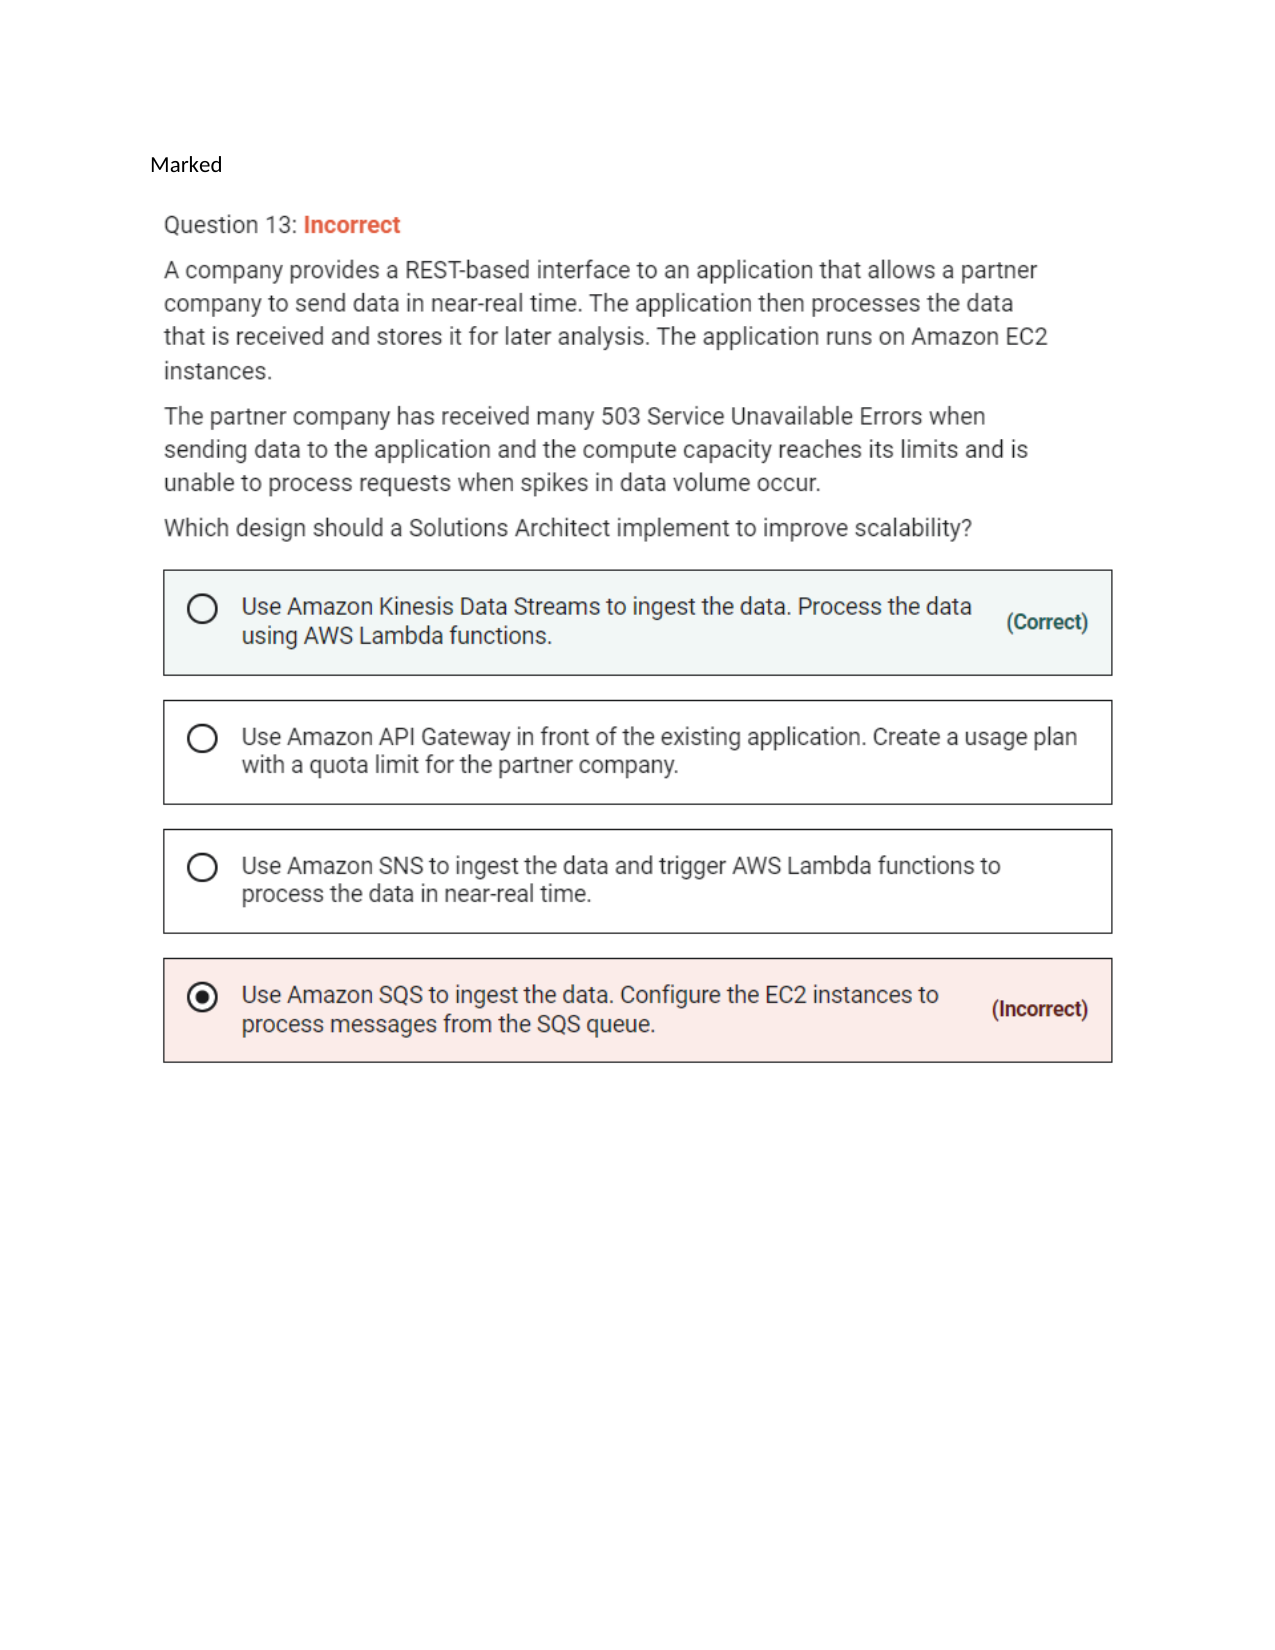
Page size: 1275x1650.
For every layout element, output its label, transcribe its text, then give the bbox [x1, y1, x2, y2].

text Marked [150, 150, 1125, 178]
picture [150, 196, 1125, 1075]
